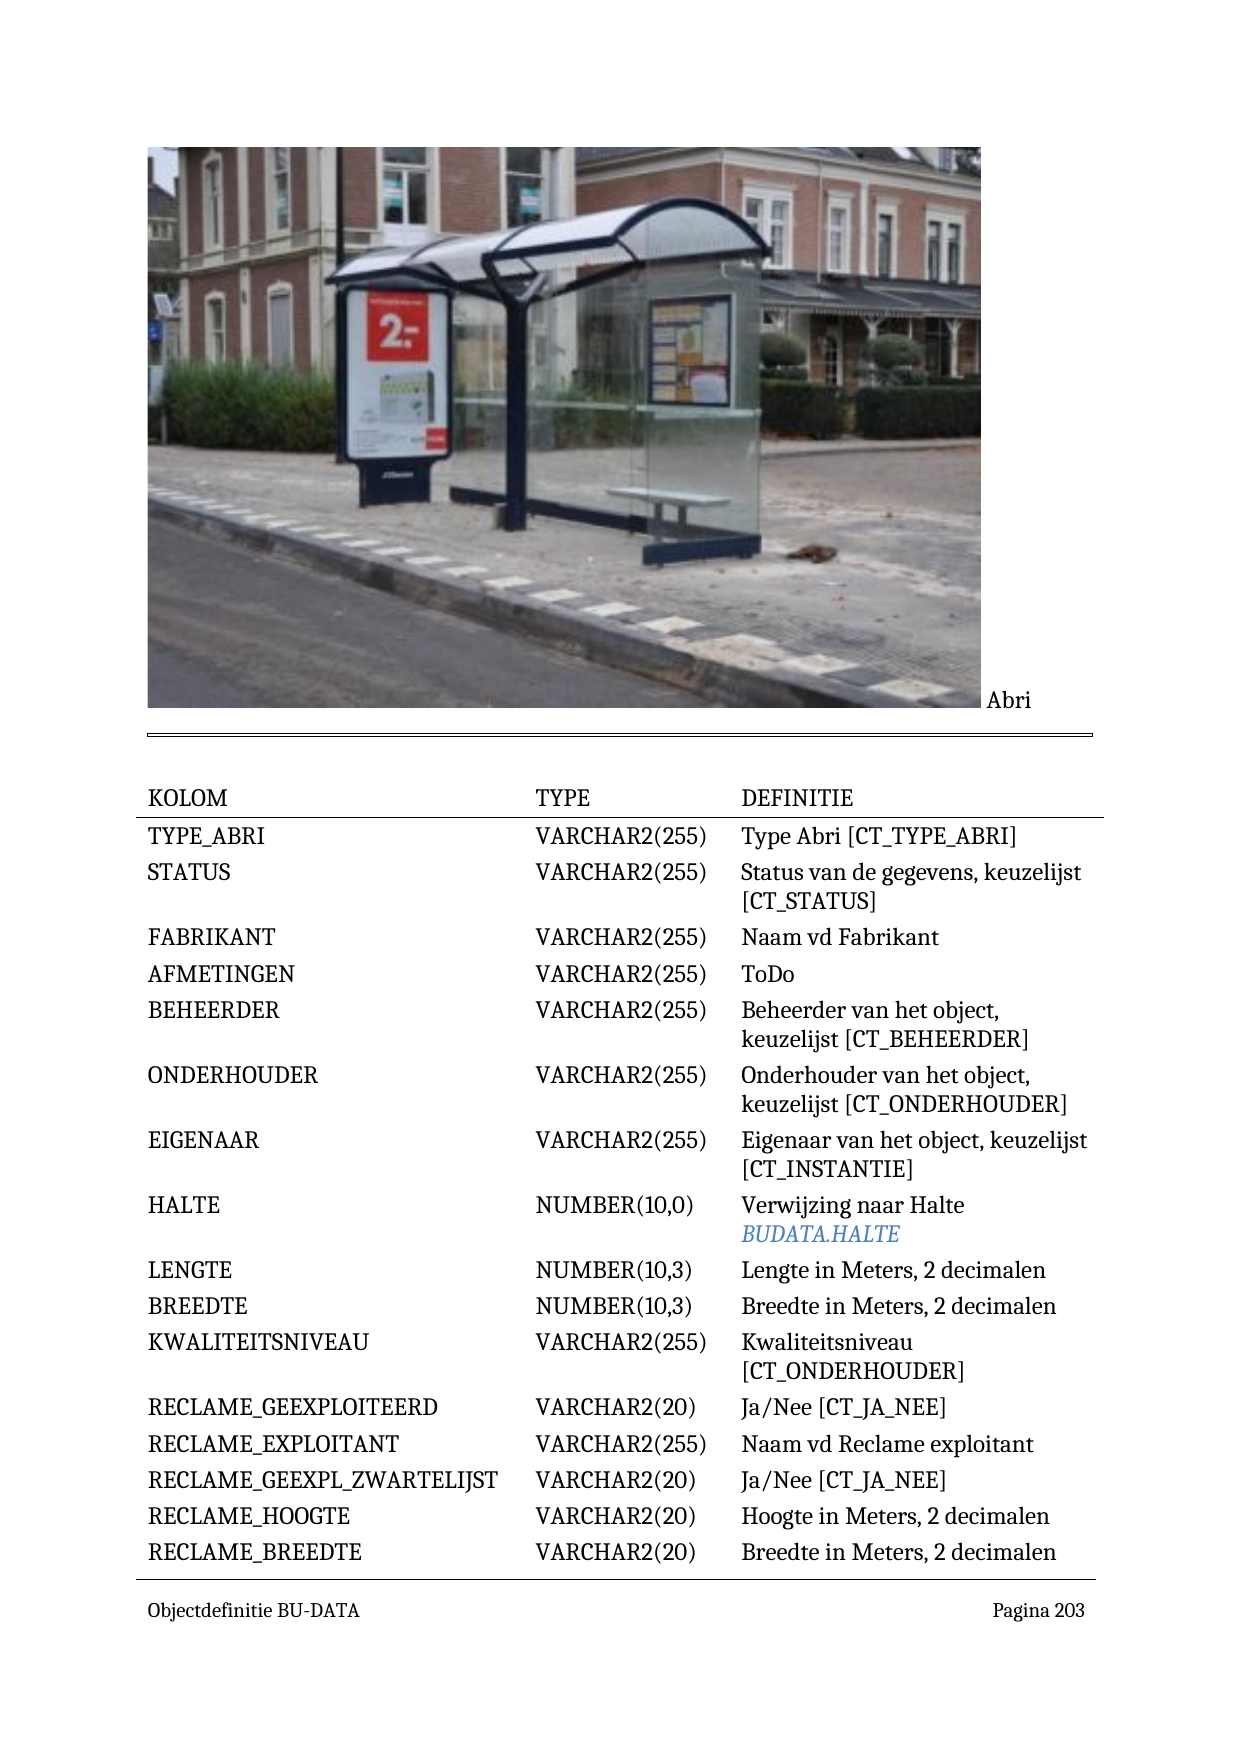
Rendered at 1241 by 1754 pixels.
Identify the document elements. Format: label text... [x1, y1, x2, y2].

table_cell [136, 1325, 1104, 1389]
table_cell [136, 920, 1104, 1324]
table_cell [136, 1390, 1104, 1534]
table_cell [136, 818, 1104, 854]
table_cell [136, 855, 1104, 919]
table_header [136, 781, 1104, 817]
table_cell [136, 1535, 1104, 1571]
picture [147, 147, 981, 708]
